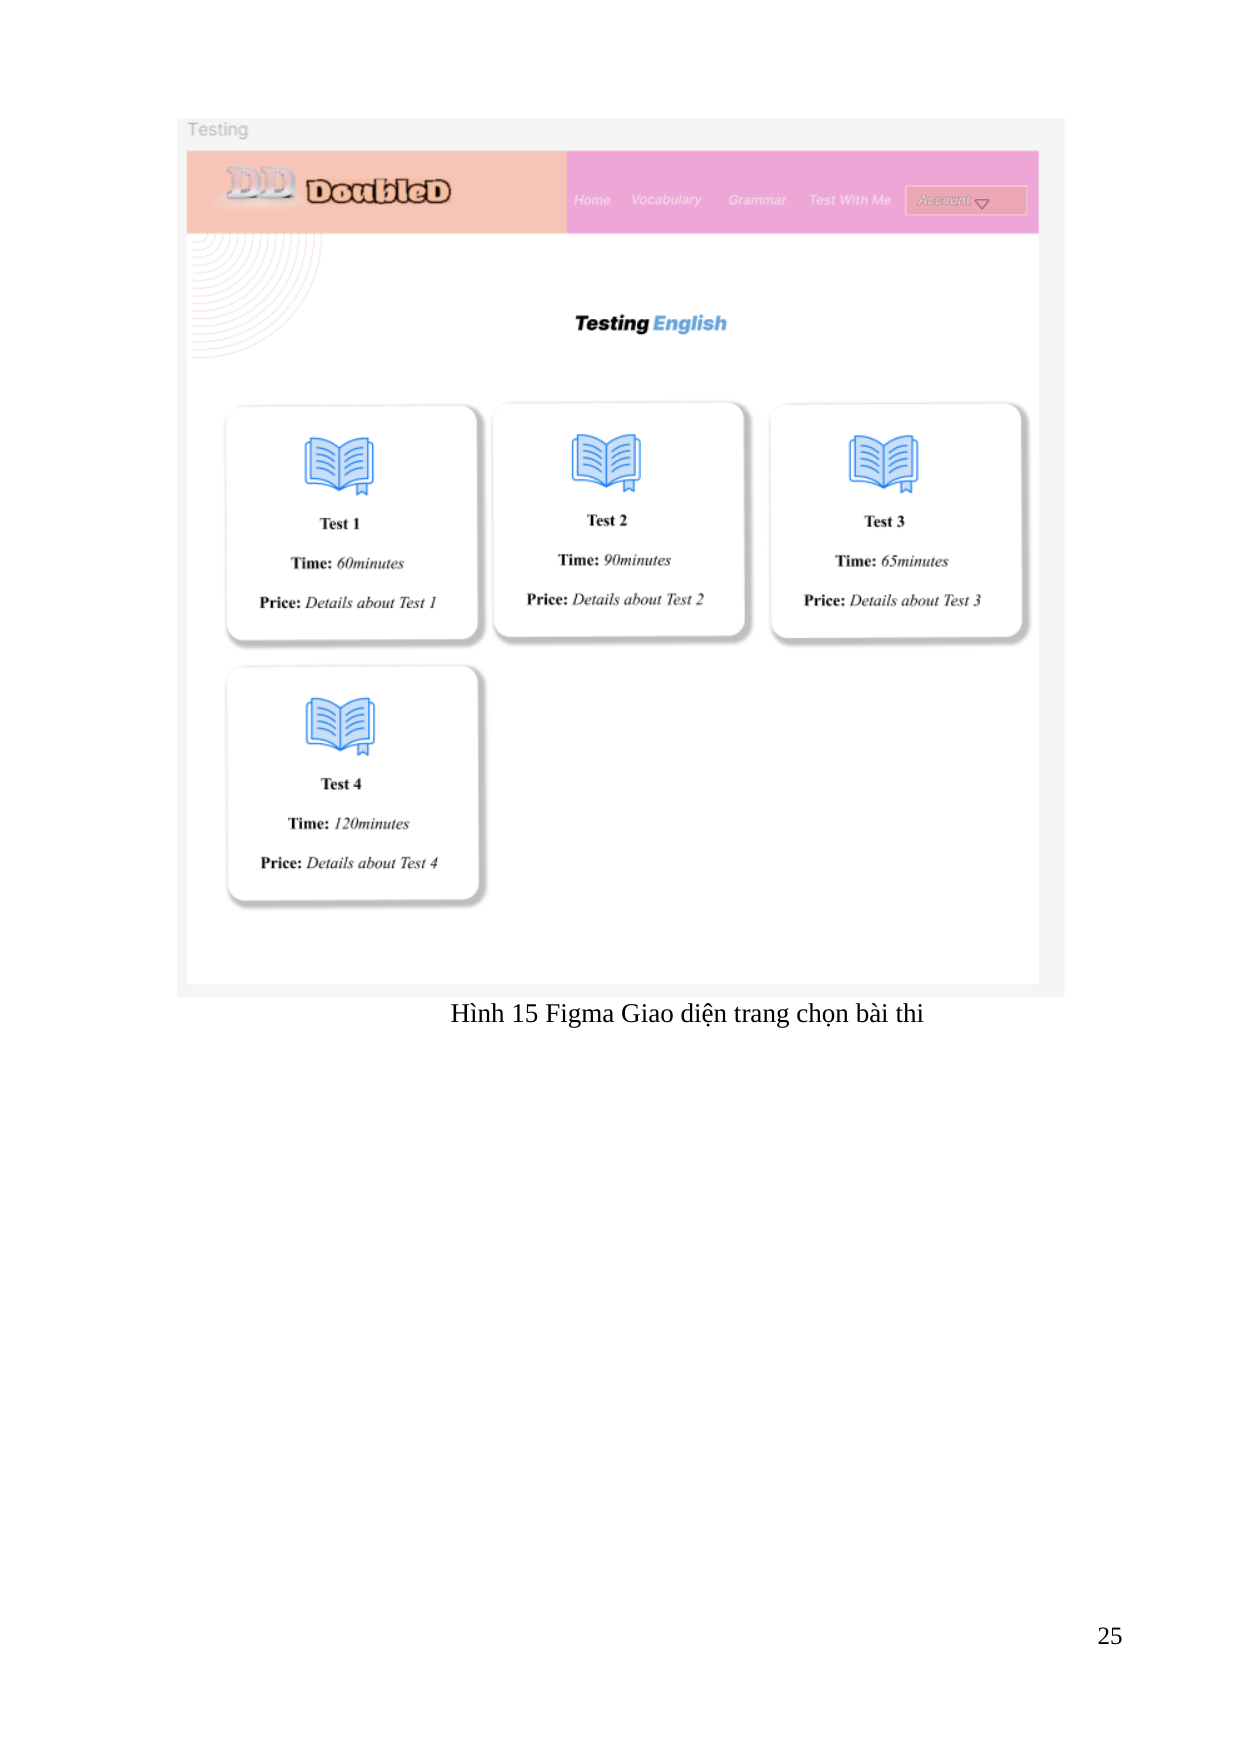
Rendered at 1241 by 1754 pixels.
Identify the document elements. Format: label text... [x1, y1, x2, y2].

text Hình 15 Figma Giao diện trang chọn bài thi [177, 997, 1122, 1028]
picture [177, 118, 1065, 997]
